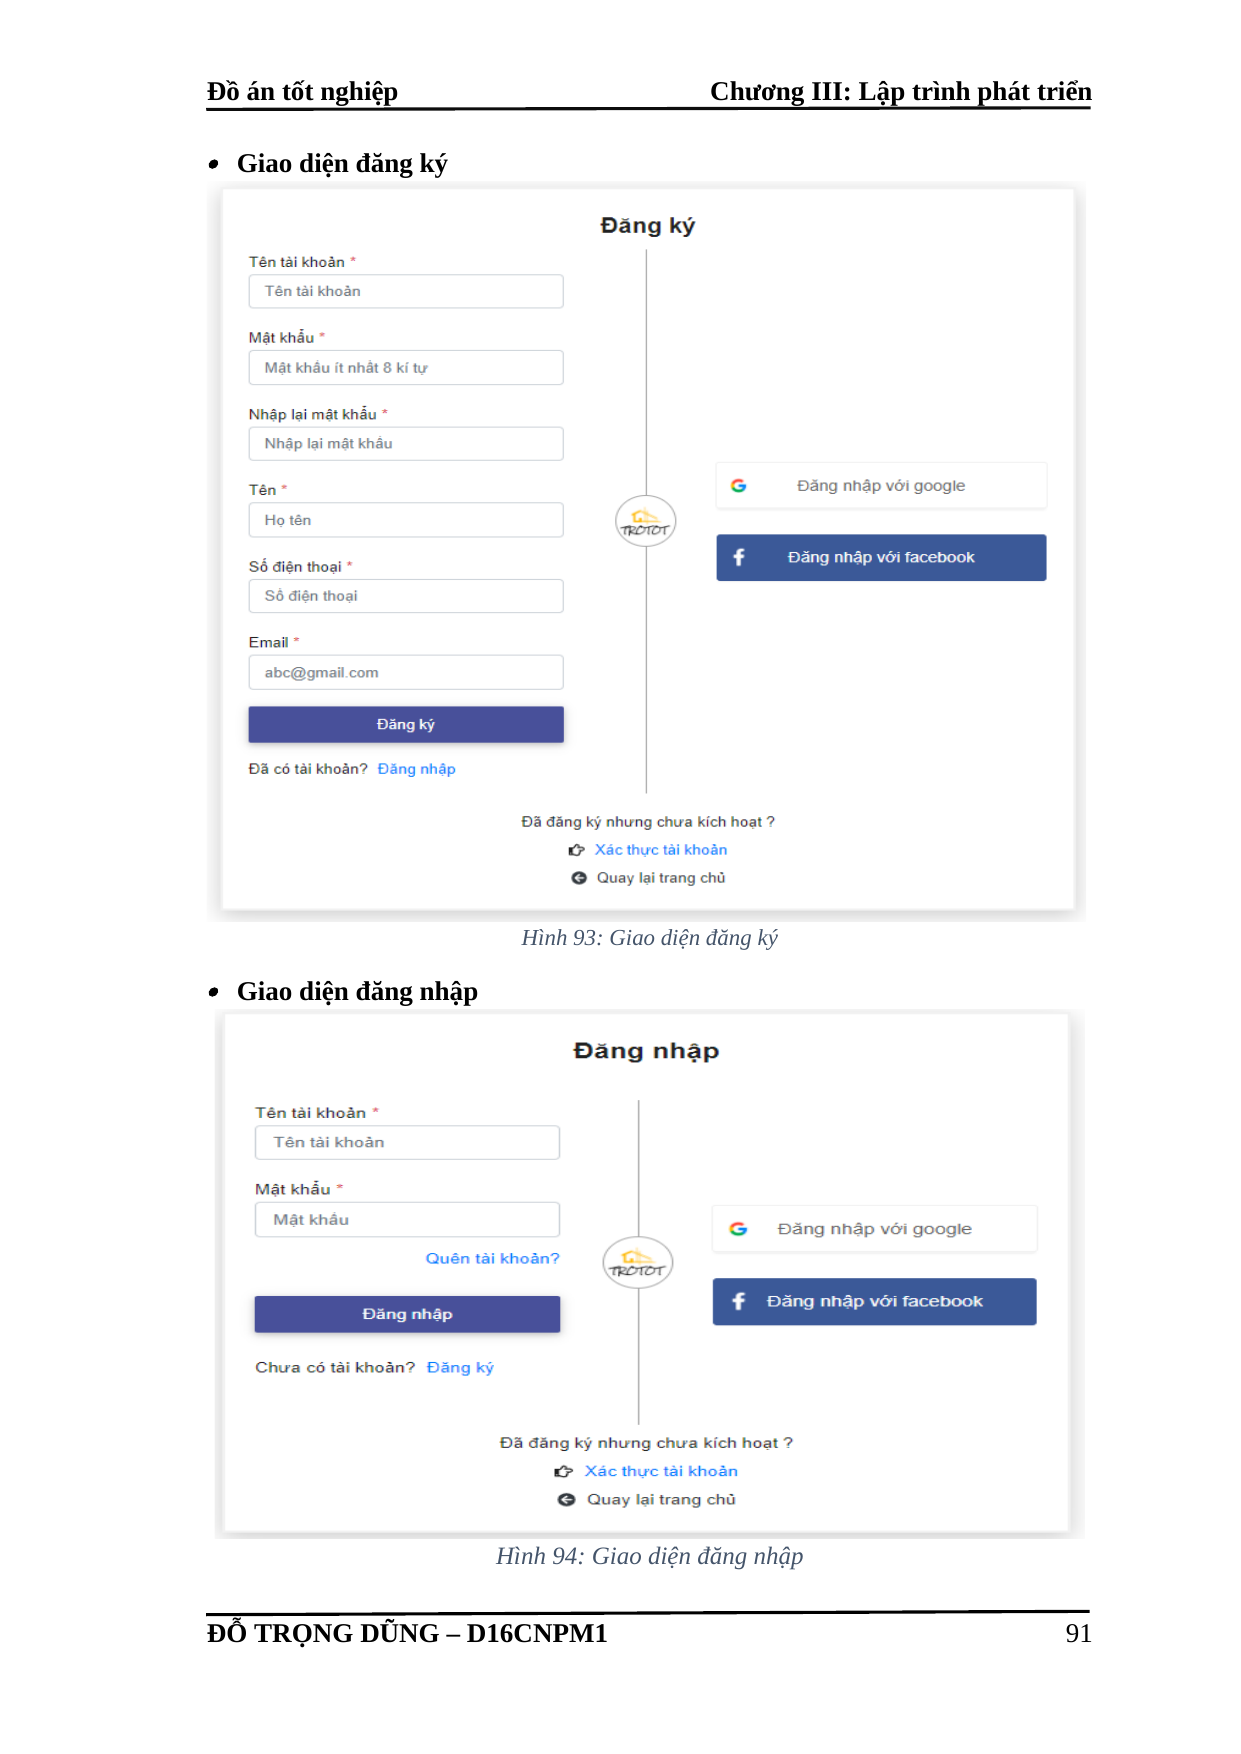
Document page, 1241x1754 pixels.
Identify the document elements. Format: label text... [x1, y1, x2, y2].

list Giao diện đăng ký [207, 148, 1093, 179]
picture [214, 1009, 1085, 1539]
picture [206, 181, 1087, 922]
text Hình 94: Giao diện đăng nhập [207, 1541, 1093, 1570]
list Giao diện đăng nhập [207, 976, 1093, 1007]
text Hình 93: Giao diện đăng ký [207, 924, 1093, 951]
